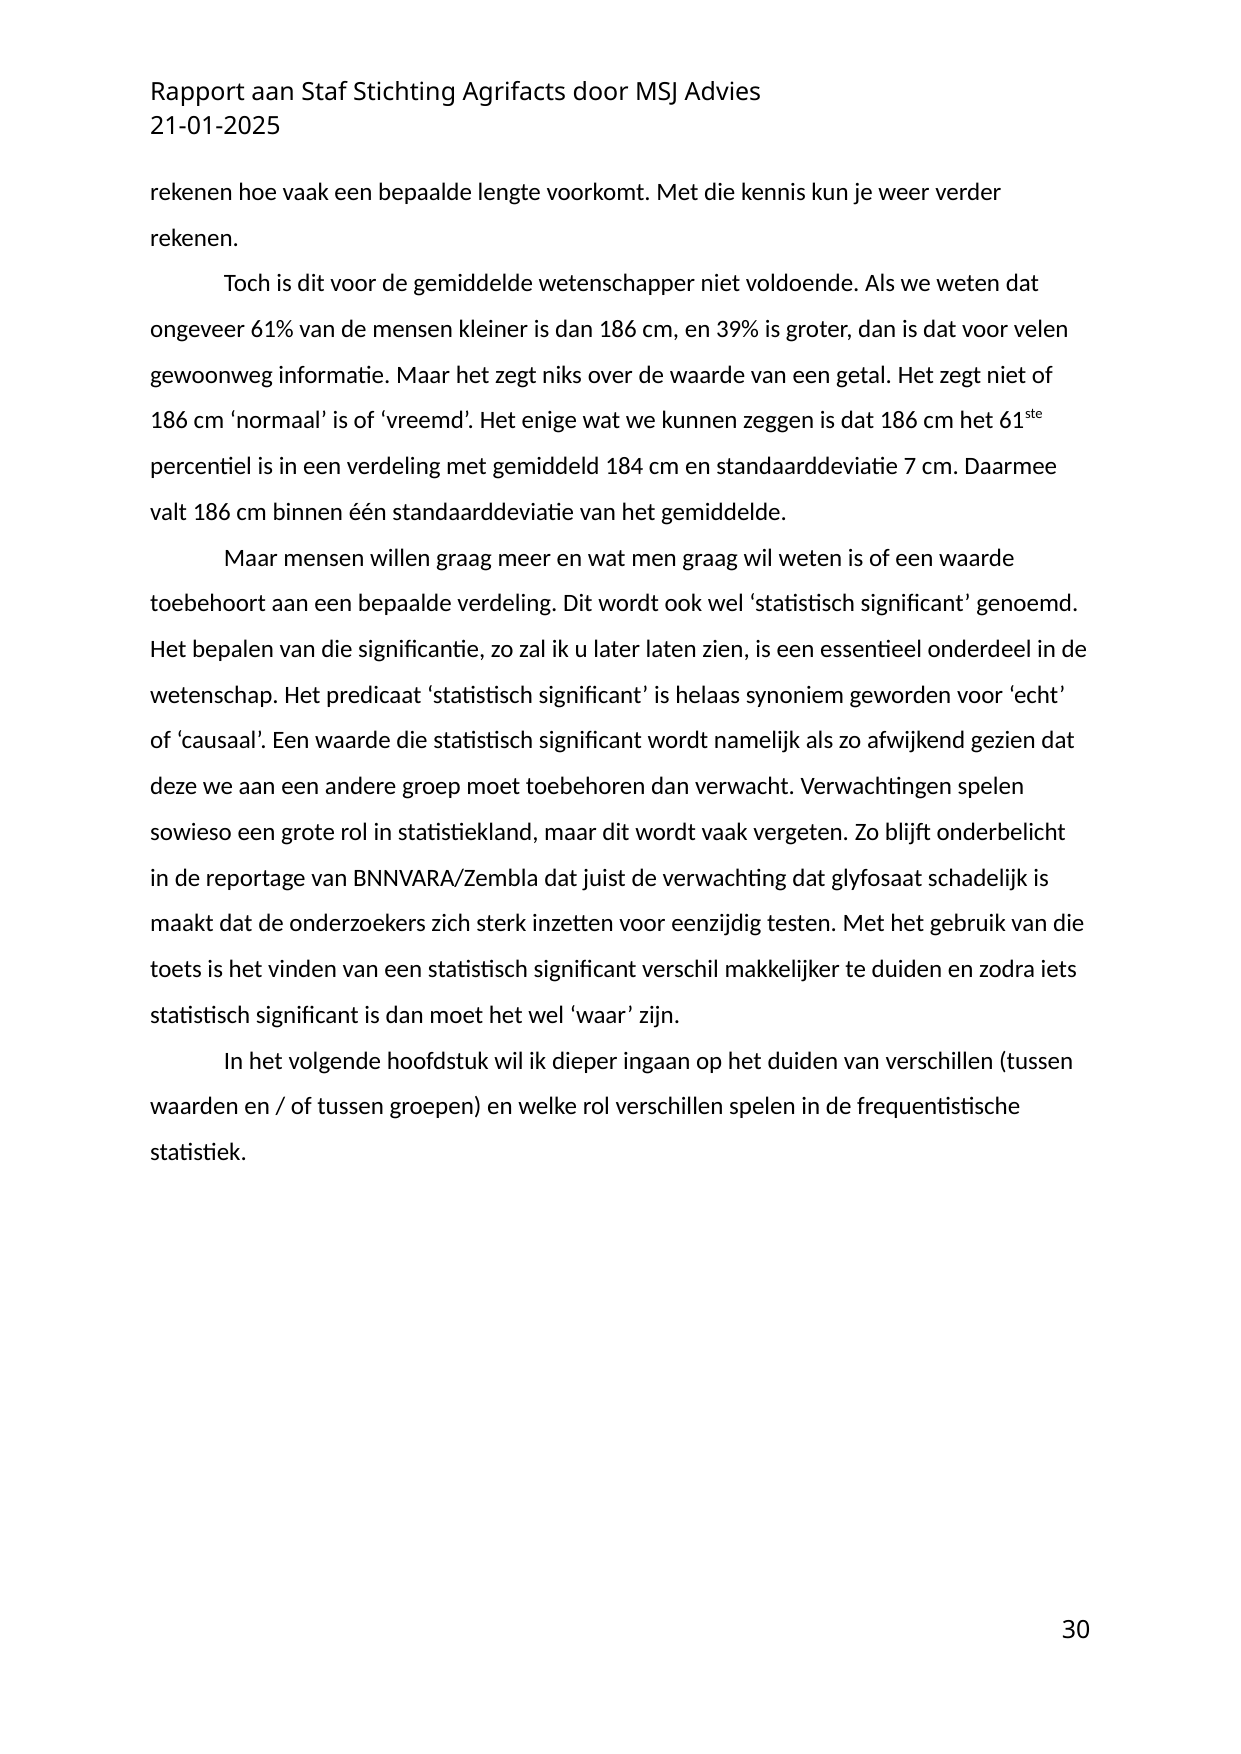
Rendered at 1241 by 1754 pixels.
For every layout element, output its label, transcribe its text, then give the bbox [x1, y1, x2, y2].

text Maar mensen willen graag meer en wat men graag wil weten is of een waarde toebehoort aan een bepaalde verdeling. Dit wordt ook wel ‘statistisch significant’ genoemd. Het bepalen van die significantie, zo zal ik u later laten zien, is een essentieel onderdeel in de wetenschap. Het predicaat ‘statistisch significant’ is helaas synoniem geworden voor ‘echt’ of ‘causaal’. Een waarde die statistisch significant wordt namelijk als zo afwijkend gezien dat deze we aan een andere groep moet toebehoren dan verwacht. Verwachtingen spelen sowieso een grote rol in statistiekland, maar dit wordt vaak vergeten. Zo blijft onderbelicht in de reportage van BNNVARA/Zembla dat juist de verwachting dat glyfosaat schadelijk is maakt dat de onderzoekers zich sterk inzetten voor eenzijdig testen. Met het gebruik van die toets is het vinden van een statistisch significant verschil makkelijker te duiden en zodra iets statistisch significant is dan moet het wel ‘waar’ zijn. [150, 542, 1090, 1029]
text In het volgende hoofdstuk wil ik dieper ingaan op het duiden van verschillen (tussen waarden en / of tussen groepen) en welke rol verschillen spelen in de frequentistische statistiek. [150, 1045, 1090, 1167]
text Toch is dit voor de gemiddelde wetenschapper niet voldoende. Als we weten dat ongeveer 61% van de mensen kleiner is dan 186 cm, en 39% is groter, dan is dat voor velen gewoonweg informatie. Maar het zegt niks over de waarde van een getal. Het zegt niet of 186 cm ‘normaal’ is of ‘vreemd’. Het enige wat we kunnen zeggen is dat 186 cm het 61ste percentiel is in een verdeling met gemiddeld 184 cm en standaarddeviatie 7 cm. Daarmee valt 186 cm binnen één standaarddeviatie van het gemiddelde. [150, 267, 1090, 527]
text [150, 176, 1090, 252]
